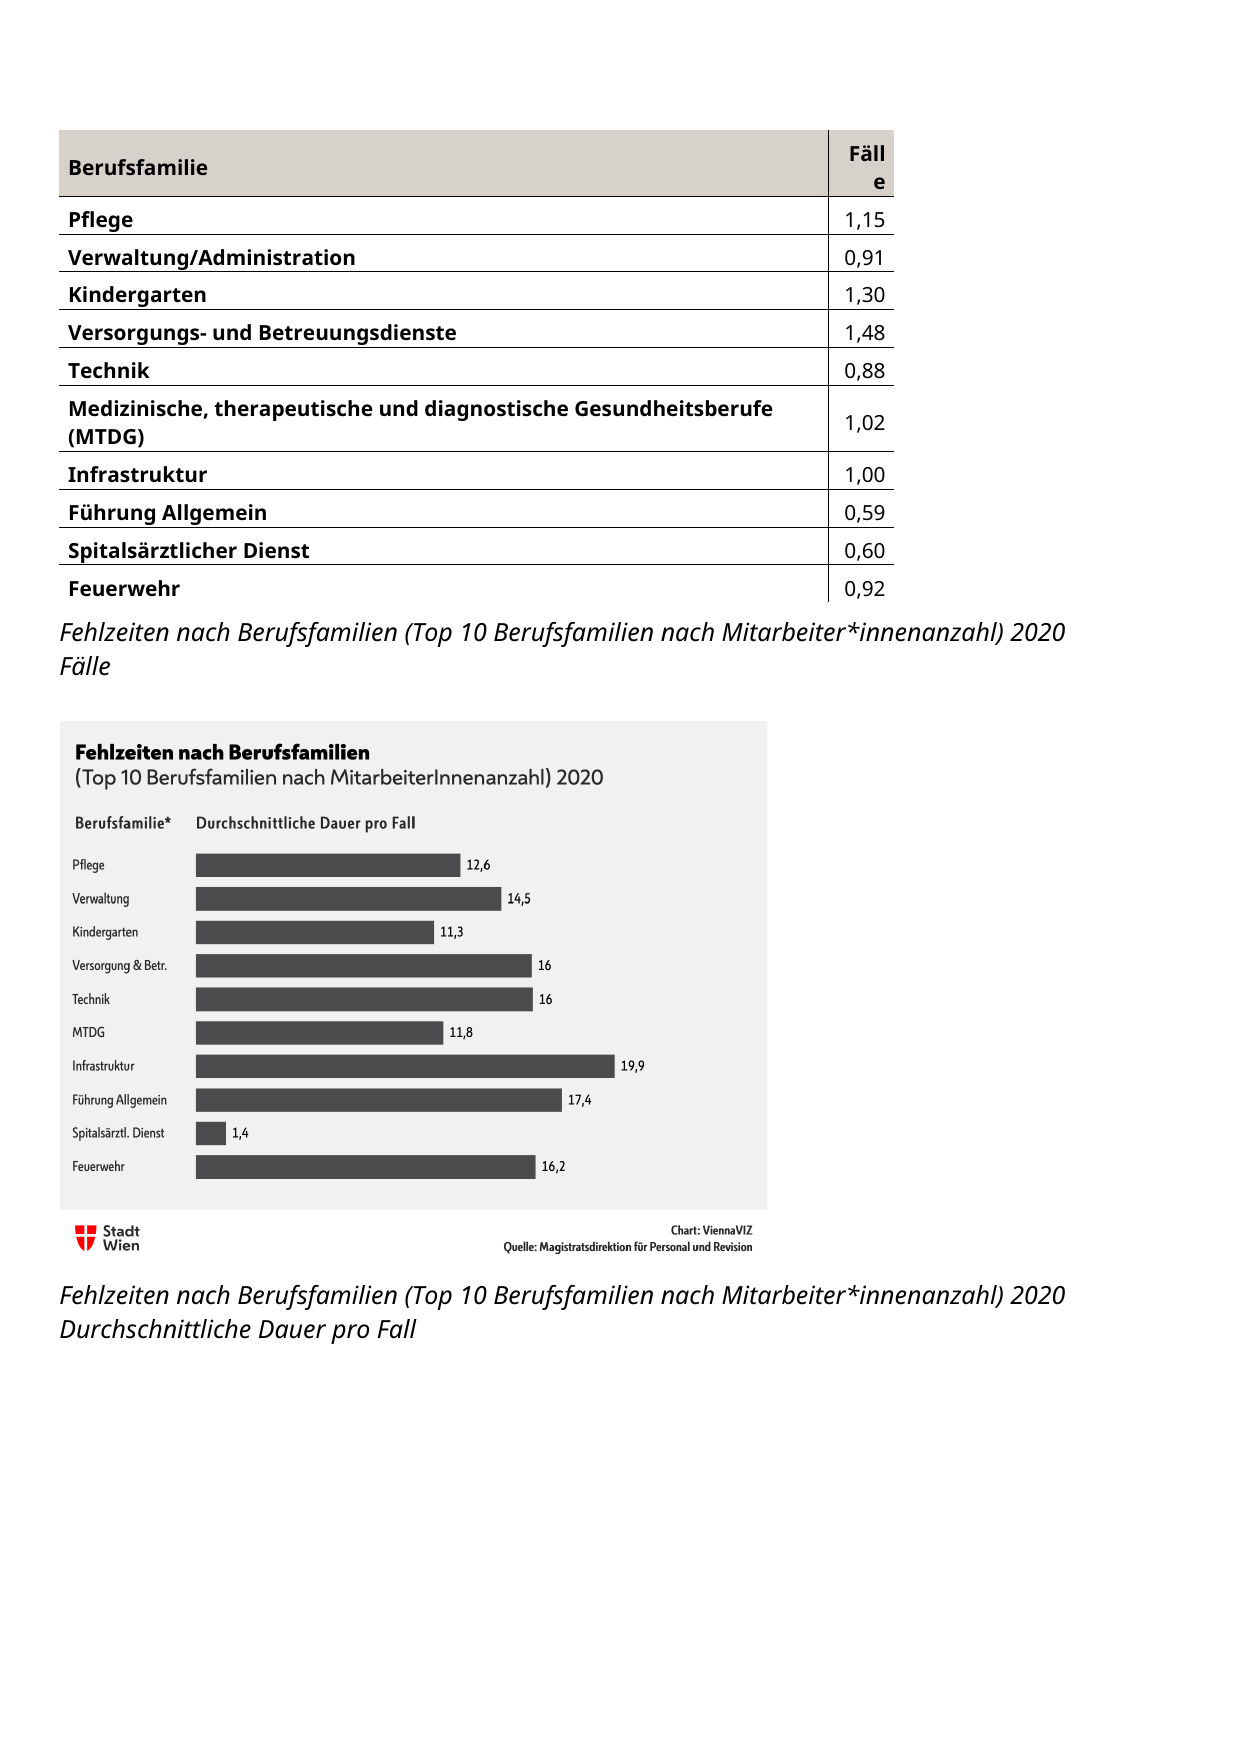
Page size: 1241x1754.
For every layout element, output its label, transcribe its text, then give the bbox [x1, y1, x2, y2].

table_cell Feuerwehr [59, 565, 828, 602]
table_cell Kindergarten [59, 272, 828, 309]
table_cell 0,88 [829, 348, 894, 385]
table_cell 0,59 [829, 490, 894, 527]
table_header Fälle [829, 130, 894, 196]
table_cell Verwaltung/Administration [59, 235, 828, 271]
table_cell Spitalsärztlicher Dienst [59, 528, 828, 564]
table_cell 1,00 [829, 452, 894, 489]
table_cell 1,30 [829, 272, 894, 309]
table_header Berufsfamilie [59, 130, 828, 196]
table_cell Pflege [59, 197, 828, 233]
text Fehlzeiten nach Berufsfamilien (Top 10 Berufsfamilien nach Mitarbeiter*innenanzahl) 2020 Durchschnittliche Dauer pro Fall [59, 1278, 1102, 1346]
table_cell 0,92 [829, 565, 894, 602]
table_cell Medizinische, therapeutische und diagnostische Gesundheitsberufe (MTDG) [59, 386, 828, 451]
table_cell Technik [59, 348, 828, 385]
table_cell Versorgungs- und Betreuungsdienste [59, 310, 828, 347]
table_cell 1,15 [829, 197, 894, 233]
picture [59, 721, 768, 1266]
table_cell 1,02 [829, 386, 894, 451]
table_cell 1,48 [829, 310, 894, 347]
table_cell 0,60 [829, 528, 894, 564]
text Fehlzeiten nach Berufsfamilien (Top 10 Berufsfamilien nach Mitarbeiter*innenanzahl) 2020 Fälle [59, 615, 1102, 683]
table_cell Infrastruktur [59, 452, 828, 489]
table_cell Führung Allgemein [59, 490, 828, 527]
table_cell 0,91 [829, 235, 894, 271]
